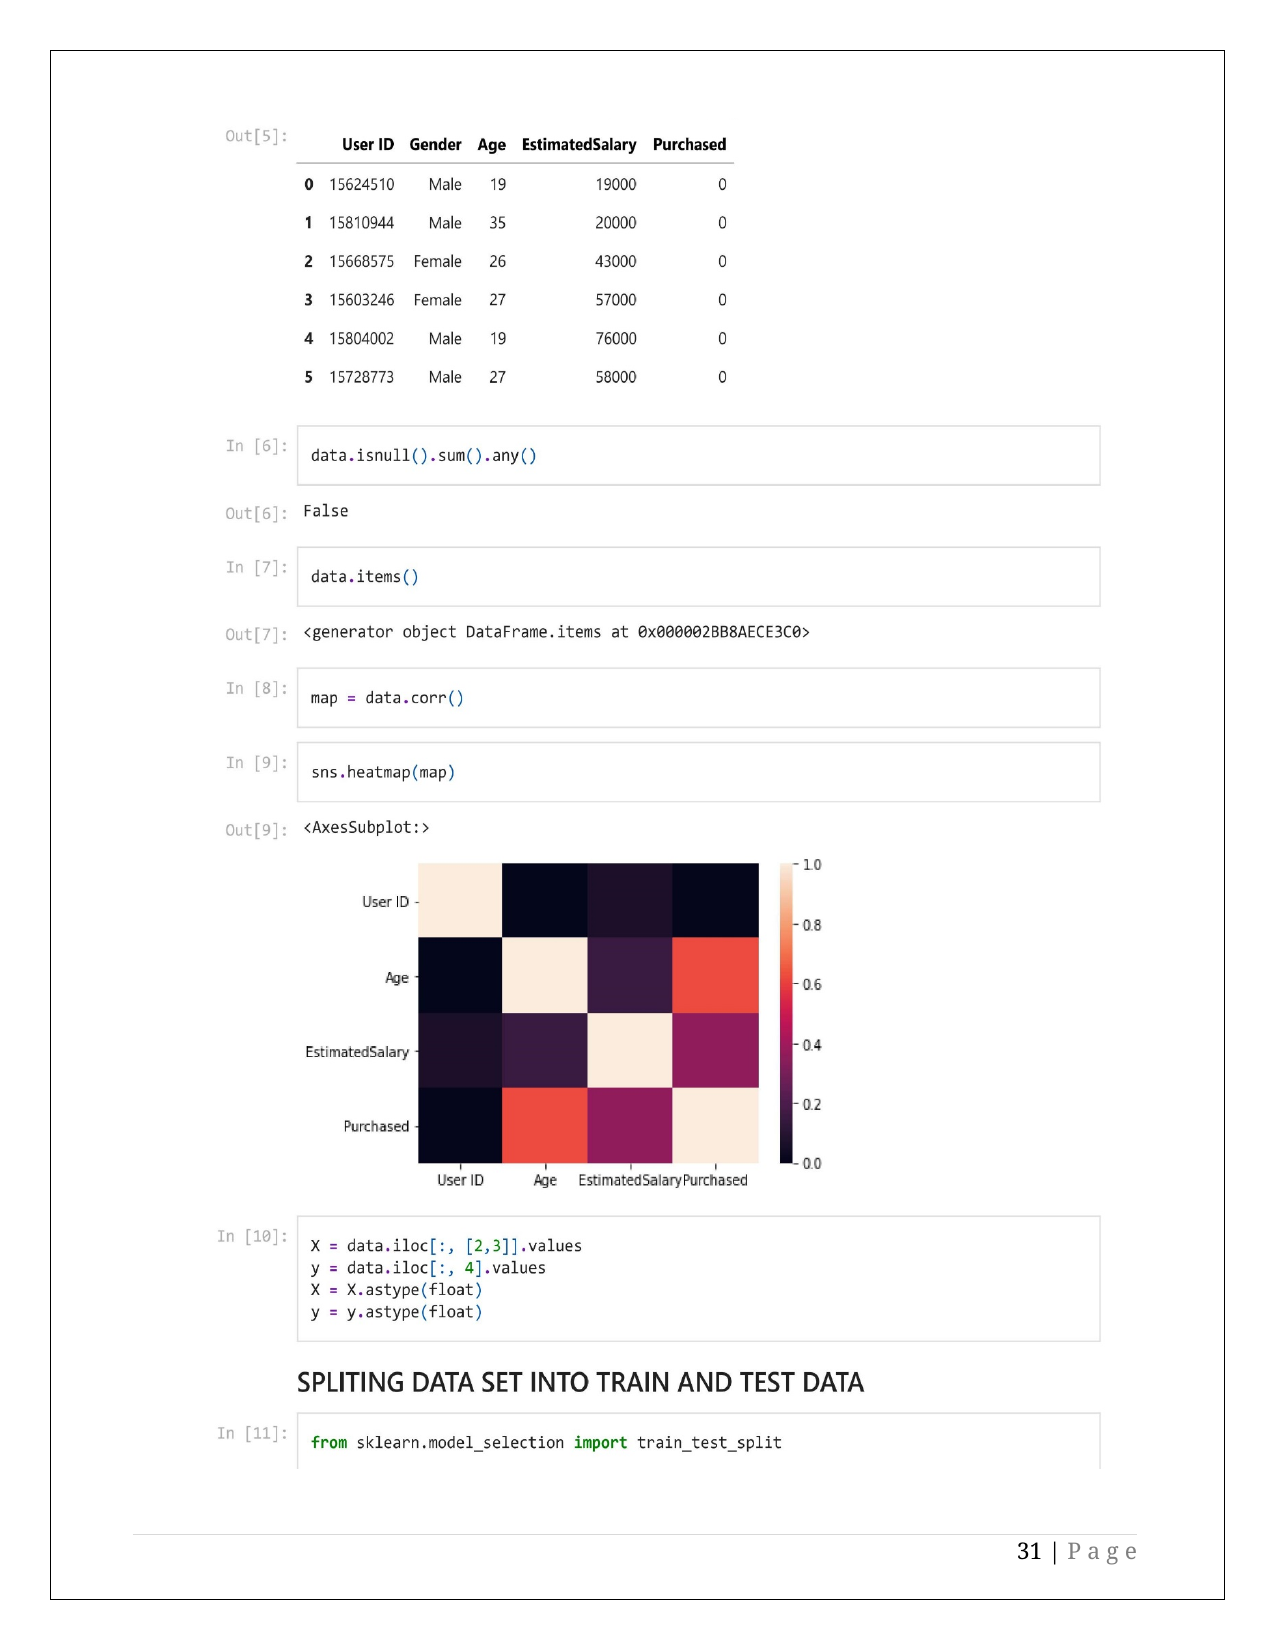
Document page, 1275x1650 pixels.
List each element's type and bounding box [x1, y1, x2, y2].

picture [132, 118, 1165, 1469]
